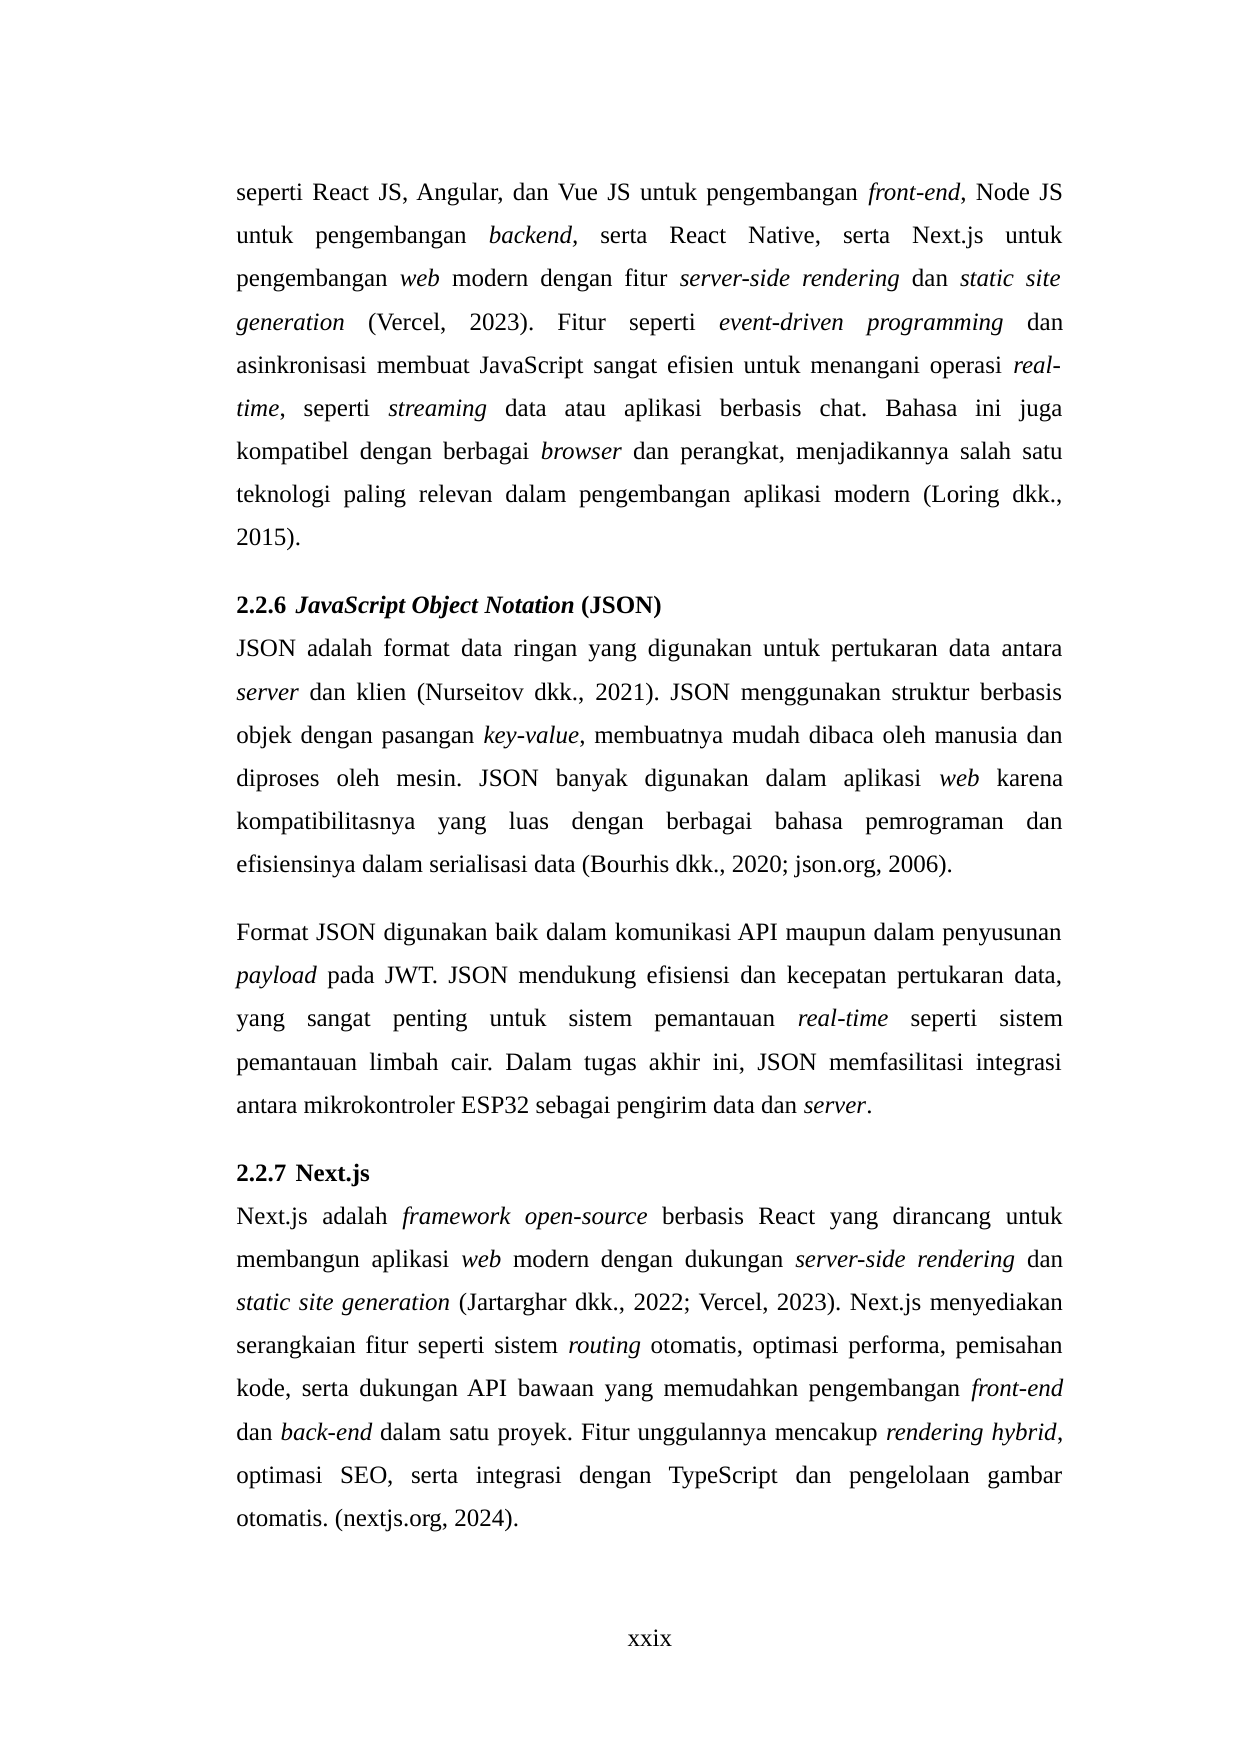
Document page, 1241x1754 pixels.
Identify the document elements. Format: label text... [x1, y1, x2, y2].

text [236, 177, 1063, 551]
text JSON adalah format data ringan yang digunakan untuk pertukaran data antara server dan klien (Nurseitov dkk., 2021). JSON menggunakan struktur berbasis objek dengan pasangan key-value, membuatnya mudah dibaca oleh manusia dan diproses oleh mesin. JSON banyak digunakan dalam aplikasi web karena kompatibilitasnya yang luas dengan berbagai bahasa pemrograman dan efisiensinya dalam serialisasi data (Bourhis dkk., 2020; json.org, 2006). [236, 633, 1063, 878]
text JavaScript Object Notation (JSON) [236, 590, 1063, 619]
text Format JSON digunakan baik dalam komunikasi API maupun dalam penyusunan payload pada JWT. JSON mendukung efisiensi dan kecepatan pertukaran data, yang sangat penting untuk sistem pemantauan real-time seperti sistem pemantauan limbah cair. Dalam tugas akhir ini, JSON memfasilitasi integrasi antara mikrokontroler ESP32 sebagai pengirim data dan server. [236, 917, 1063, 1118]
text Next.js adalah framework open-source berbasis React yang dirancang untuk membangun aplikasi web modern dengan dukungan server-side rendering dan static site generation (Jartarghar dkk., 2022; Vercel, 2023). Next.js menyediakan serangkaian fitur seperti sistem routing otomatis, optimasi performa, pemisahan kode, serta dukungan API bawaan yang memudahkan pengembangan front-end dan back-end dalam satu proyek. Fitur unggulannya mencakup rendering hybrid, optimasi SEO, serta integrasi dengan TypeScript dan pengelolaan gambar otomatis. (nextjs.org, 2024). [236, 1201, 1063, 1532]
text Next.js [236, 1158, 1063, 1187]
